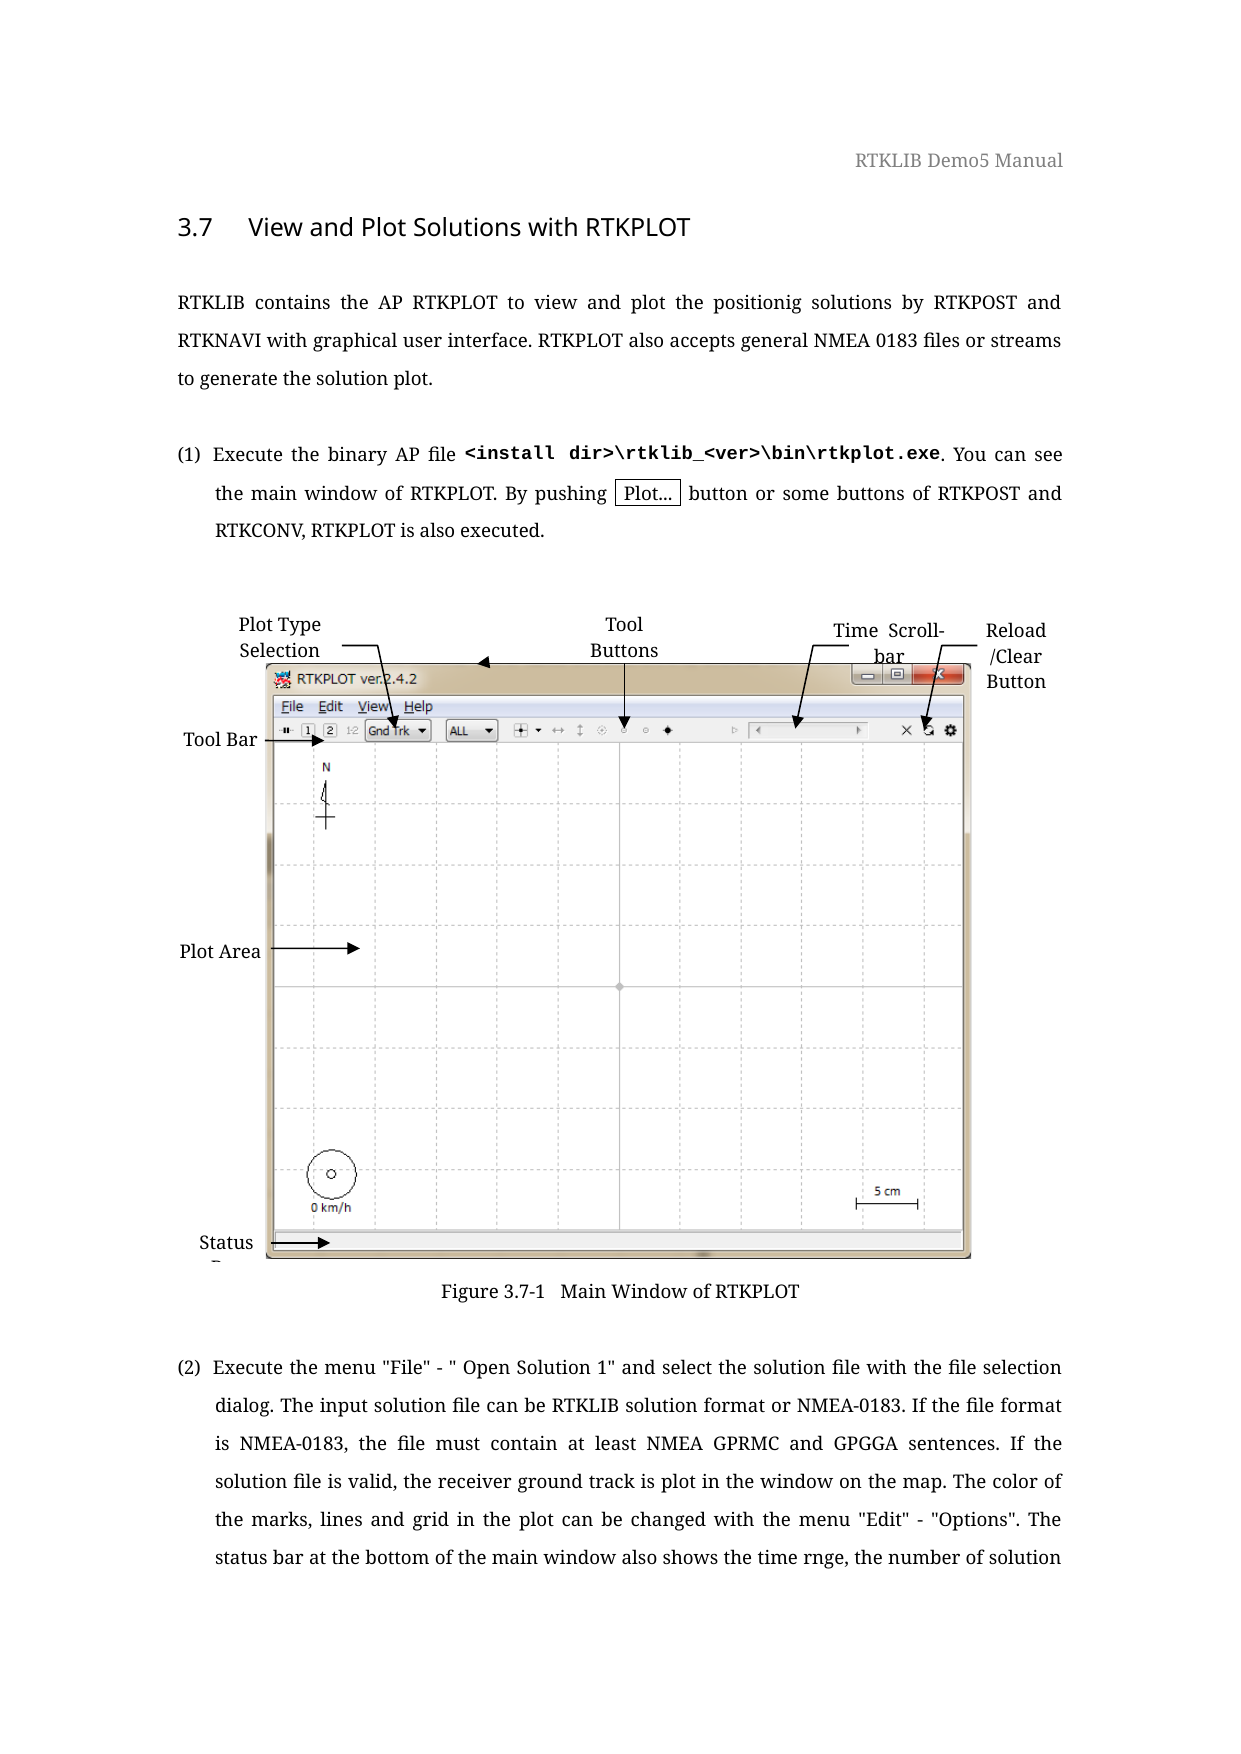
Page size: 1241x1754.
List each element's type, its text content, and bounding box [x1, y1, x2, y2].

list Execute the binary AP file <install dir>\rtklib_<ver>\bin\rtkplot.exe. You can see the main window of RTKPLOT. By pushing Plot... button or some buttons of RTKPOST and RTKCONV, RTKPLOT is also executed. [177, 436, 1063, 549]
text Figure 3.7-1 Main Window of RTKPLOT [177, 1272, 1063, 1310]
subtitle 3.7 View and Plot Solutions with RTKPLOT [177, 207, 1063, 245]
picture [265, 663, 972, 1259]
text RTKLIB contains the AP RTKPLOT to view and plot the positionig solutions by RTKPOST and RTKNAVI with graphical user interface. RTKPLOT also accepts general NMEA 0183 files or streams to generate the solution plot. [177, 283, 1063, 397]
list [177, 1348, 1063, 1576]
